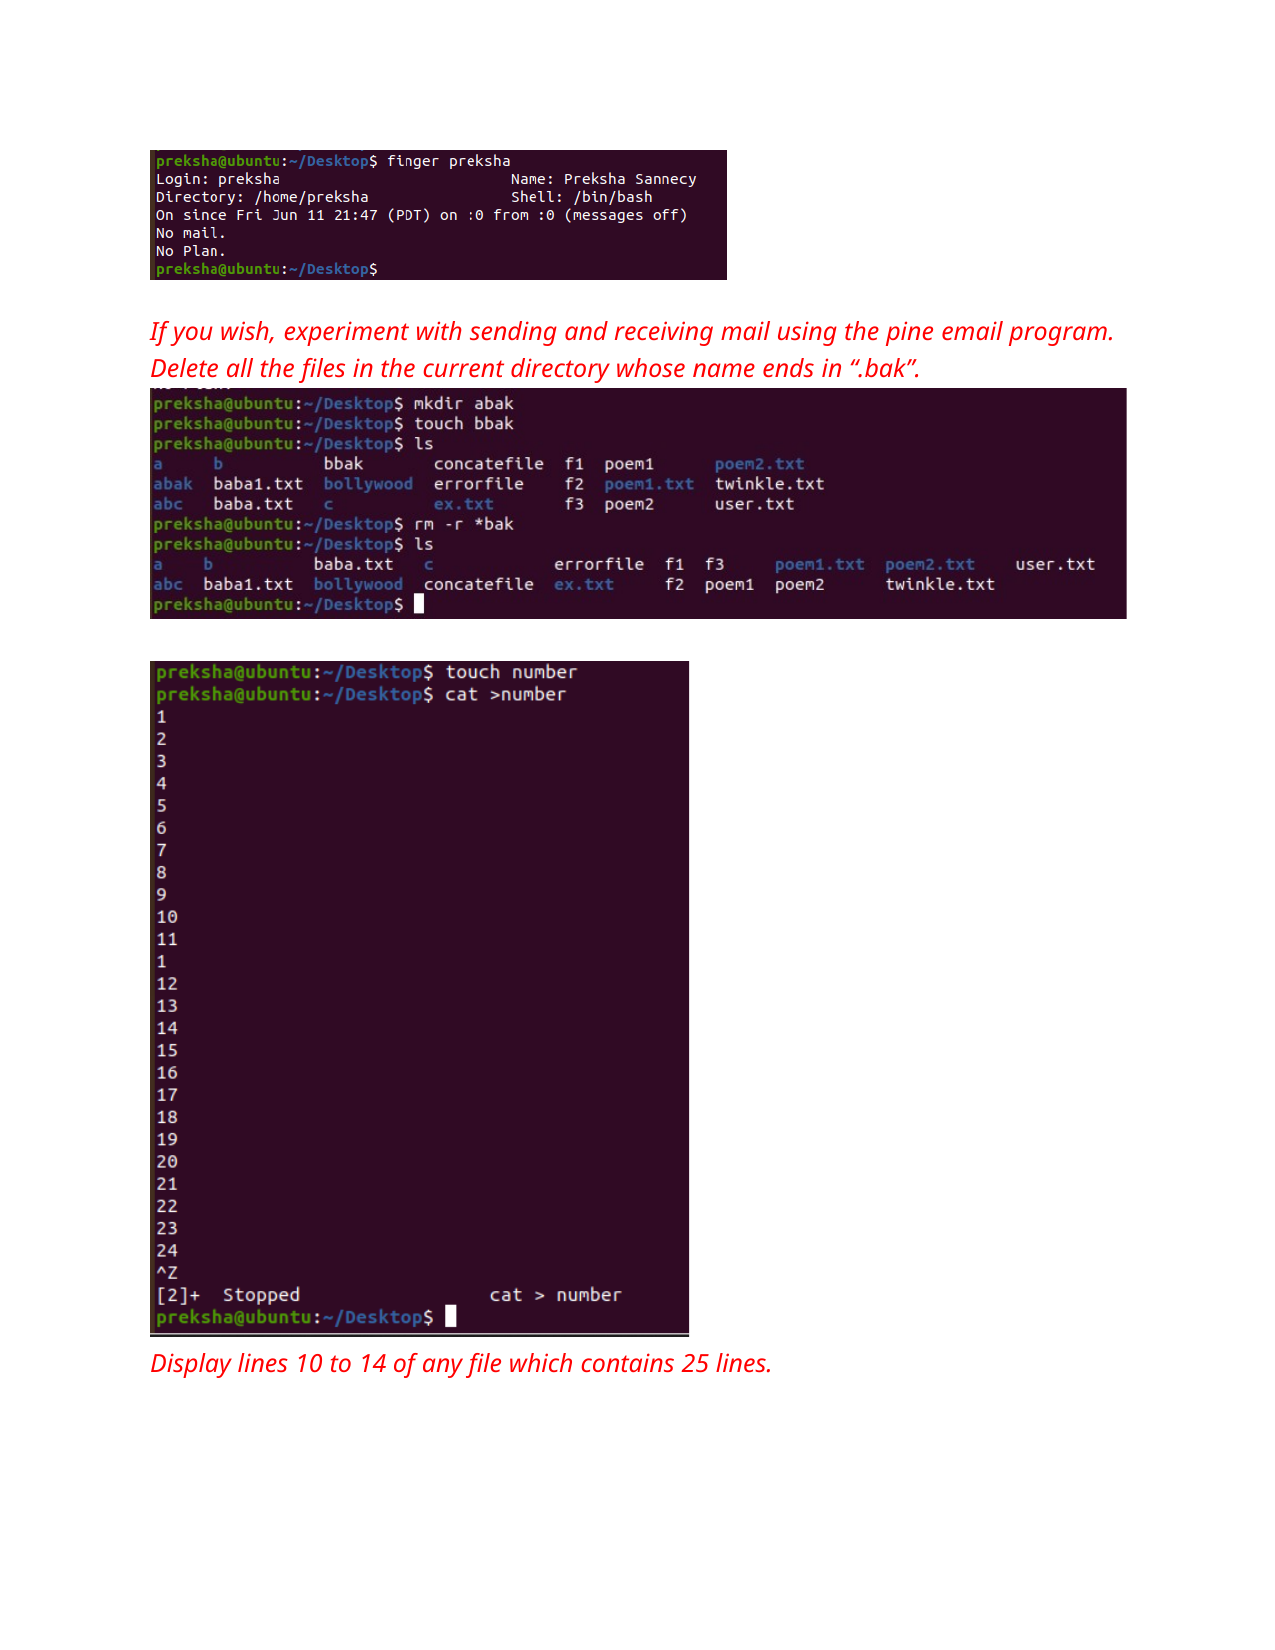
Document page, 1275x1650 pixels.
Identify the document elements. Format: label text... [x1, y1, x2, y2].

picture [150, 150, 727, 280]
picture [150, 661, 690, 1337]
picture [150, 388, 1127, 619]
text If you wish, experiment with sending and receiving mail using the pine email program. Delete all the files in the current directory whose name ends in “.bak”. [150, 313, 1125, 385]
